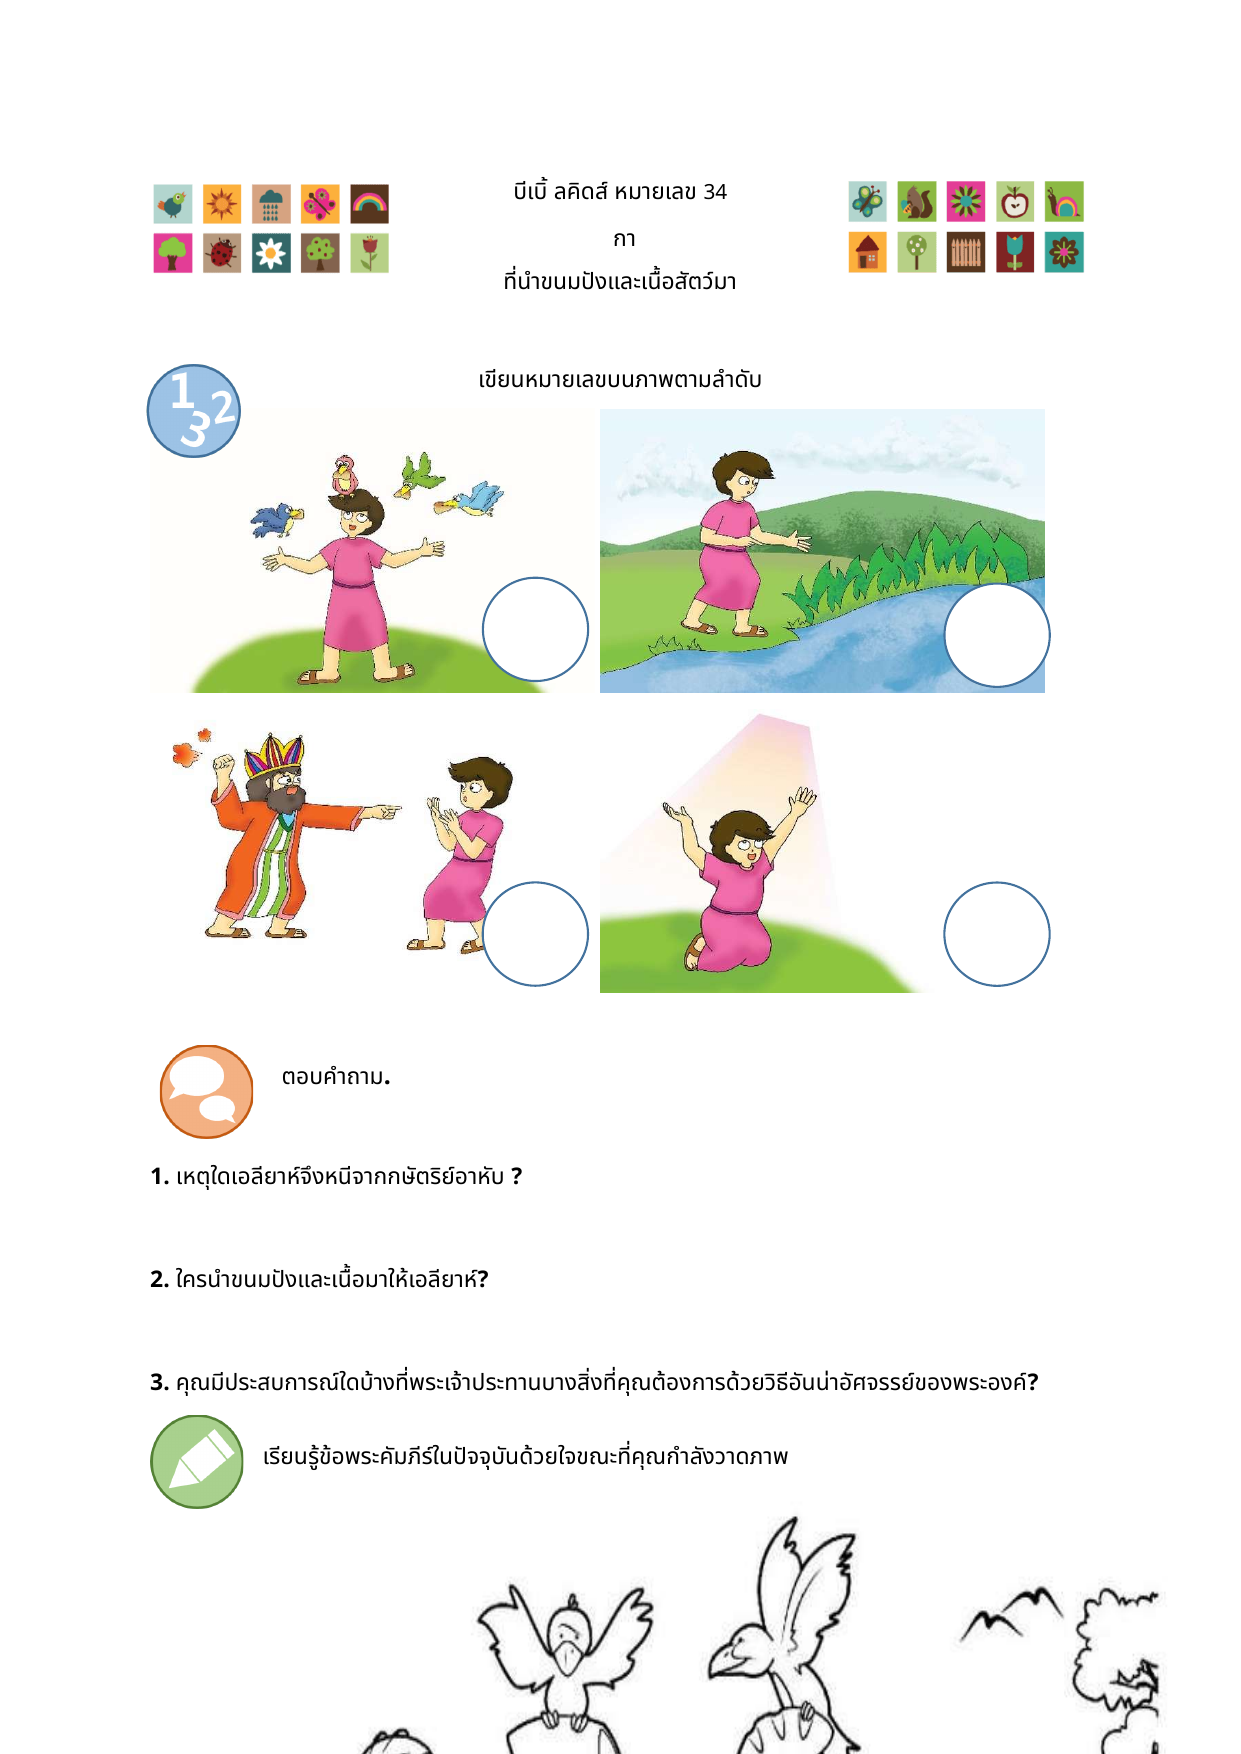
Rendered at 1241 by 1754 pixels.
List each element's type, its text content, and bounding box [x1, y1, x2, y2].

text กา [396, 225, 843, 252]
picture [843, 179, 1085, 277]
picture [159, 1045, 254, 1139]
text ตอบคำถาม. [254, 1058, 1090, 1095]
text เขียนหมายเลขบนภาพตามลำดับ [272, 366, 1090, 392]
picture [600, 409, 1045, 693]
picture [150, 1415, 1170, 1754]
text 3. คุณมีประสบการณ์ใดบ้างที่พระเจ้าประทานบางสิ่งที่คุณต้องการด้วยวิธีอันน่าอัศจรรย์ของพระองค์? [150, 1366, 1090, 1400]
picture [150, 709, 595, 993]
text 1. เหตุใดเอลียาห์จึงหนีจากกษัตริย์อาหับ ? [150, 1160, 1090, 1195]
text บีเบิ้ ลคิดส์ หมายเลข 34 [150, 177, 1090, 209]
text เรียนรู้ข้อพระคัมภีร์ในปัจจุบันด้วยใจขณะที่คุณกำลังวาดภาพ [244, 1443, 1090, 1469]
picture [134, 345, 595, 693]
text 2. ใครนำขนมปังและเนื้อมาให้เอลียาห์? [150, 1263, 1090, 1298]
picture [600, 709, 1045, 993]
picture [150, 183, 396, 277]
text ที่นำขนมปังและเนื้อสัตว์มา [150, 268, 1090, 295]
